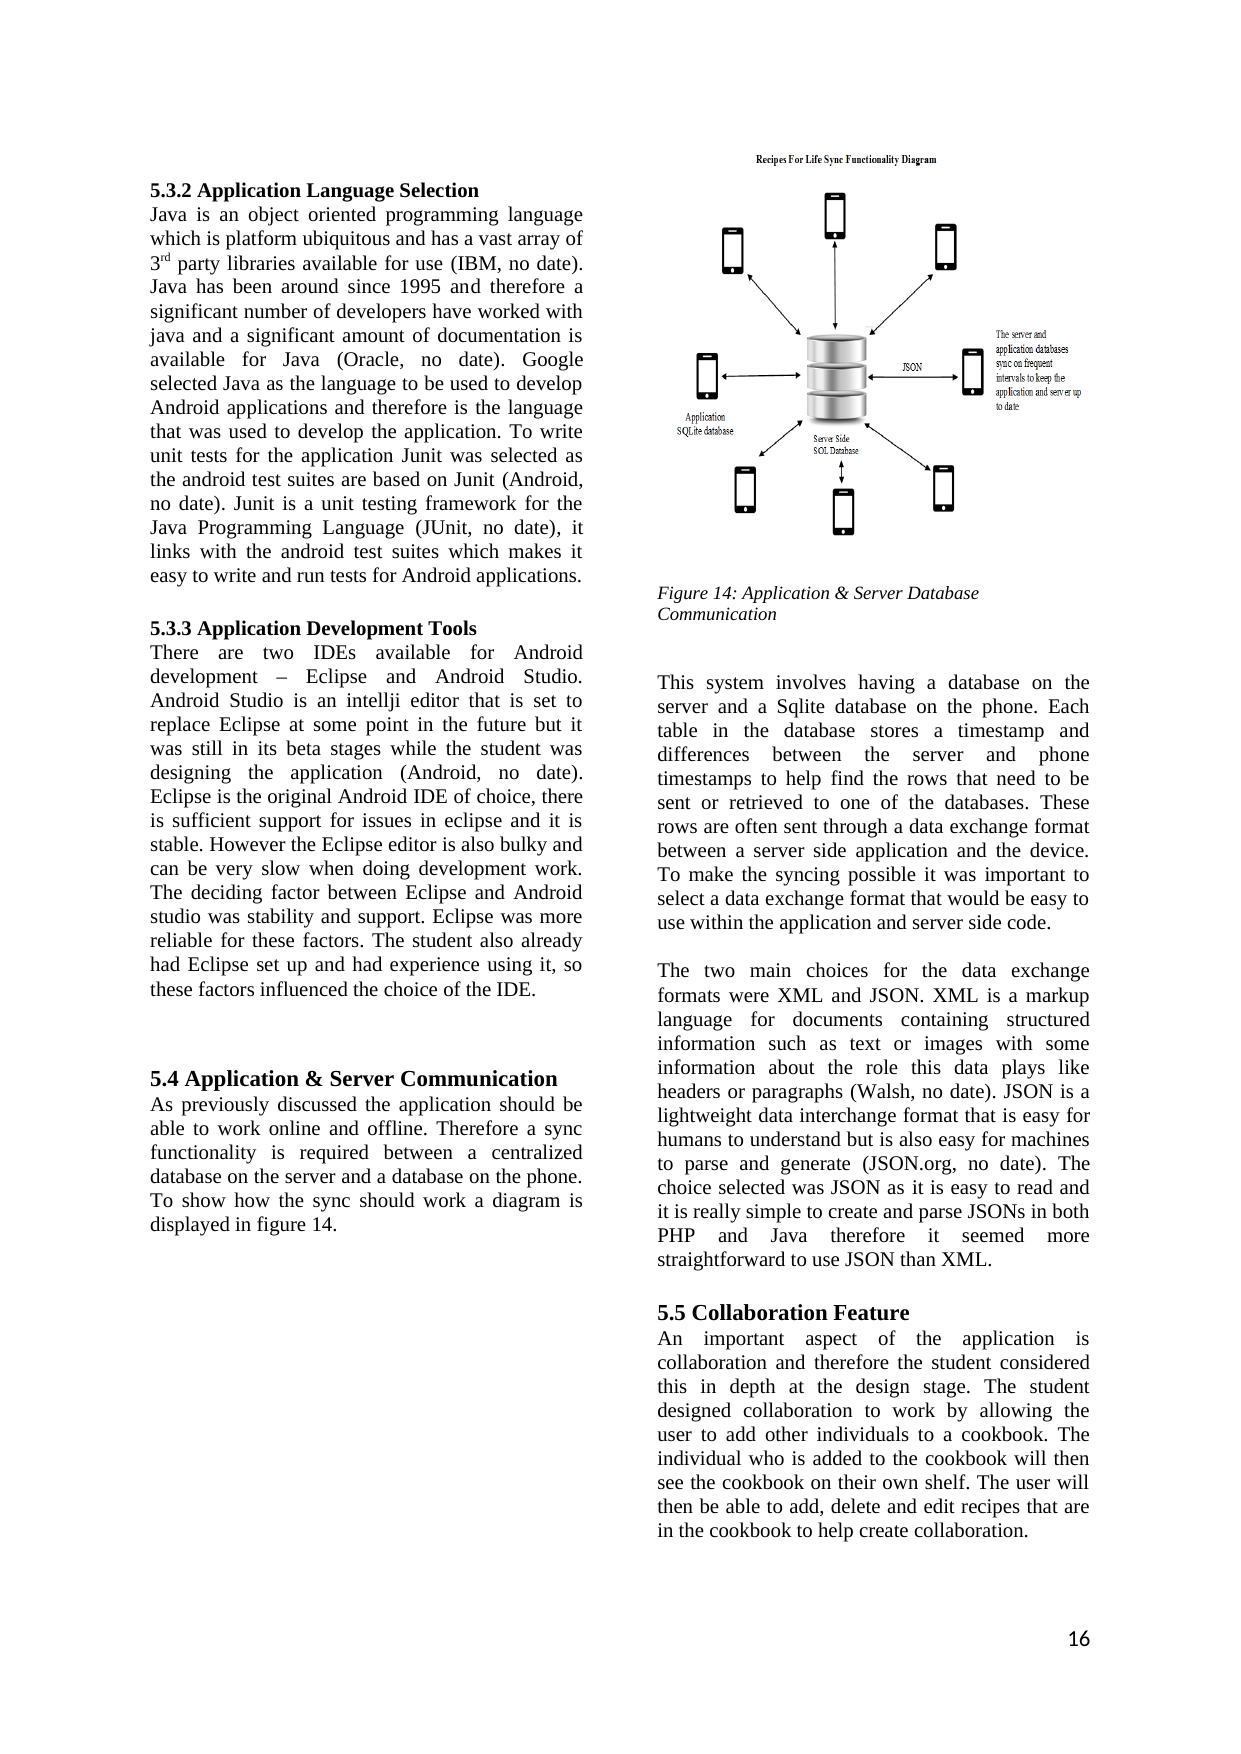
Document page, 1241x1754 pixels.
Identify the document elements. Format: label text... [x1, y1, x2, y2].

subtitle 5.3.3 Application Development Tools [150, 616, 583, 639]
text An important aspect of the application is collaboration and therefore the student considered this in depth at the design stage. The student designed collaboration to work by allowing the user to add other individuals to a cookbook. The individual who is added to the cookbook will then see the cookbook on their own shelf. The user will then be able to add, delete and edit recipes that are in the cookbook to help create collaboration. [657, 1326, 1090, 1542]
picture [657, 150, 1090, 565]
text Java is an object oriented programming language which is platform ubiquitous and has a vast array of 3rd party libraries available for use . Java has been around since 1995 and therefore a significant number of developers have worked with java and a significant amount of documentation is available for Java. Google selected Java as the language to be used to develop Android applications and therefore is the language that was used to develop the application. To write unit tests for the application Junit was selected as the android test suites are based on Junit . Junit is a unit testing framework for the Java Programming Language , it links with the android test suites which makes it easy to write and run tests for Android applications. [150, 202, 583, 587]
text As previously discussed the application should be able to work online and offline. Therefore a sync functionality is required between a centralized database on the server and a database on the phone. To show how the sync should work a diagram is displayed in figure 14. [150, 1092, 583, 1236]
text There are two IDEs available for Android development – Eclipse and Android Studio. Android Studio is an intellji editor that is set to replace Eclipse at some point in the future but it was still in its beta stages while the student was designing the application . Eclipse is the original Android IDE of choice, there is sufficient support for issues in eclipse and it is stable. However the Eclipse editor is also bulky and can be very slow when doing development work. The deciding factor between Eclipse and Android studio was stability and support. Eclipse was more reliable for these factors. The student also already had Eclipse set up and had experience using it, so these factors influenced the choice of the IDE. [150, 639, 583, 1001]
text This system involves having a database on the server and a Sqlite database on the phone. Each table in the database stores a timestamp and differences between the server and phone timestamps to help find the rows that need to be sent or retrieved to one of the databases. These rows are often sent through a data exchange format between a server side application and the device. To make the syncing possible it was important to select a data exchange format that would be easy to use within the application and server side code. [657, 670, 1090, 934]
subtitle 5.3.2 Application Language Selection [150, 178, 583, 202]
subtitle 5.5 Collaboration Feature [657, 1299, 1090, 1326]
text The two main choices for the data exchange formats were XML and JSON. XML is a markup language for documents containing structured information such as text or images with some information about the role this data plays like headers or paragraphs . JSON is a lightweight data interchange format that is easy for humans to understand but is also easy for machines to parse and generate . The choice selected was JSON as it is easy to read and it is really simple to create and parse JSONs in both PHP and Java therefore it seemed more straightforward to use JSON than XML. [657, 958, 1090, 1271]
subtitle 5.4 Application & Server Communication [150, 1065, 583, 1092]
text Figure 14: Application & Server Database Communication [657, 582, 1090, 625]
